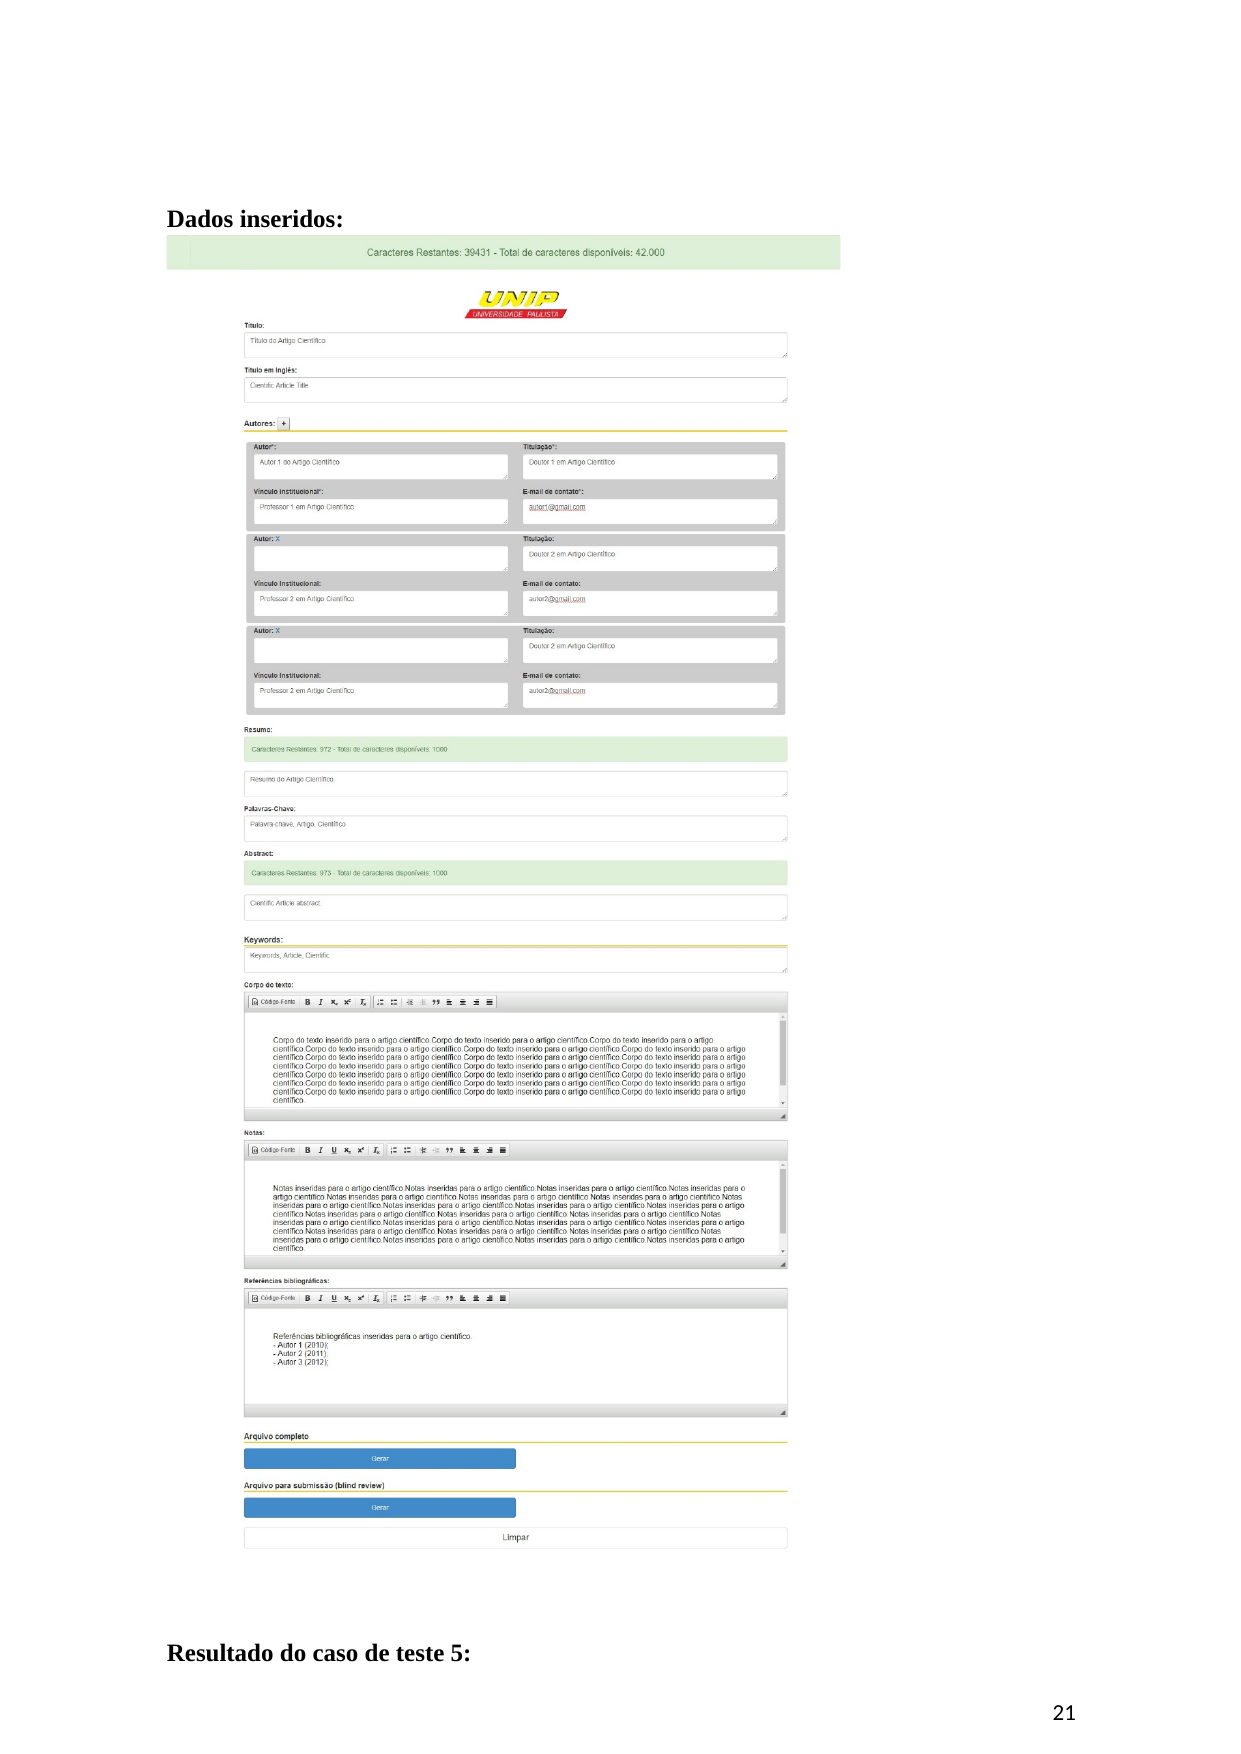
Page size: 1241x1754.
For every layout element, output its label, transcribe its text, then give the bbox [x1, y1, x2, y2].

text Resultado do caso de teste 5: [167, 1638, 1076, 1666]
list Dados inseridos: [167, 204, 1076, 233]
picture [166, 235, 841, 1572]
